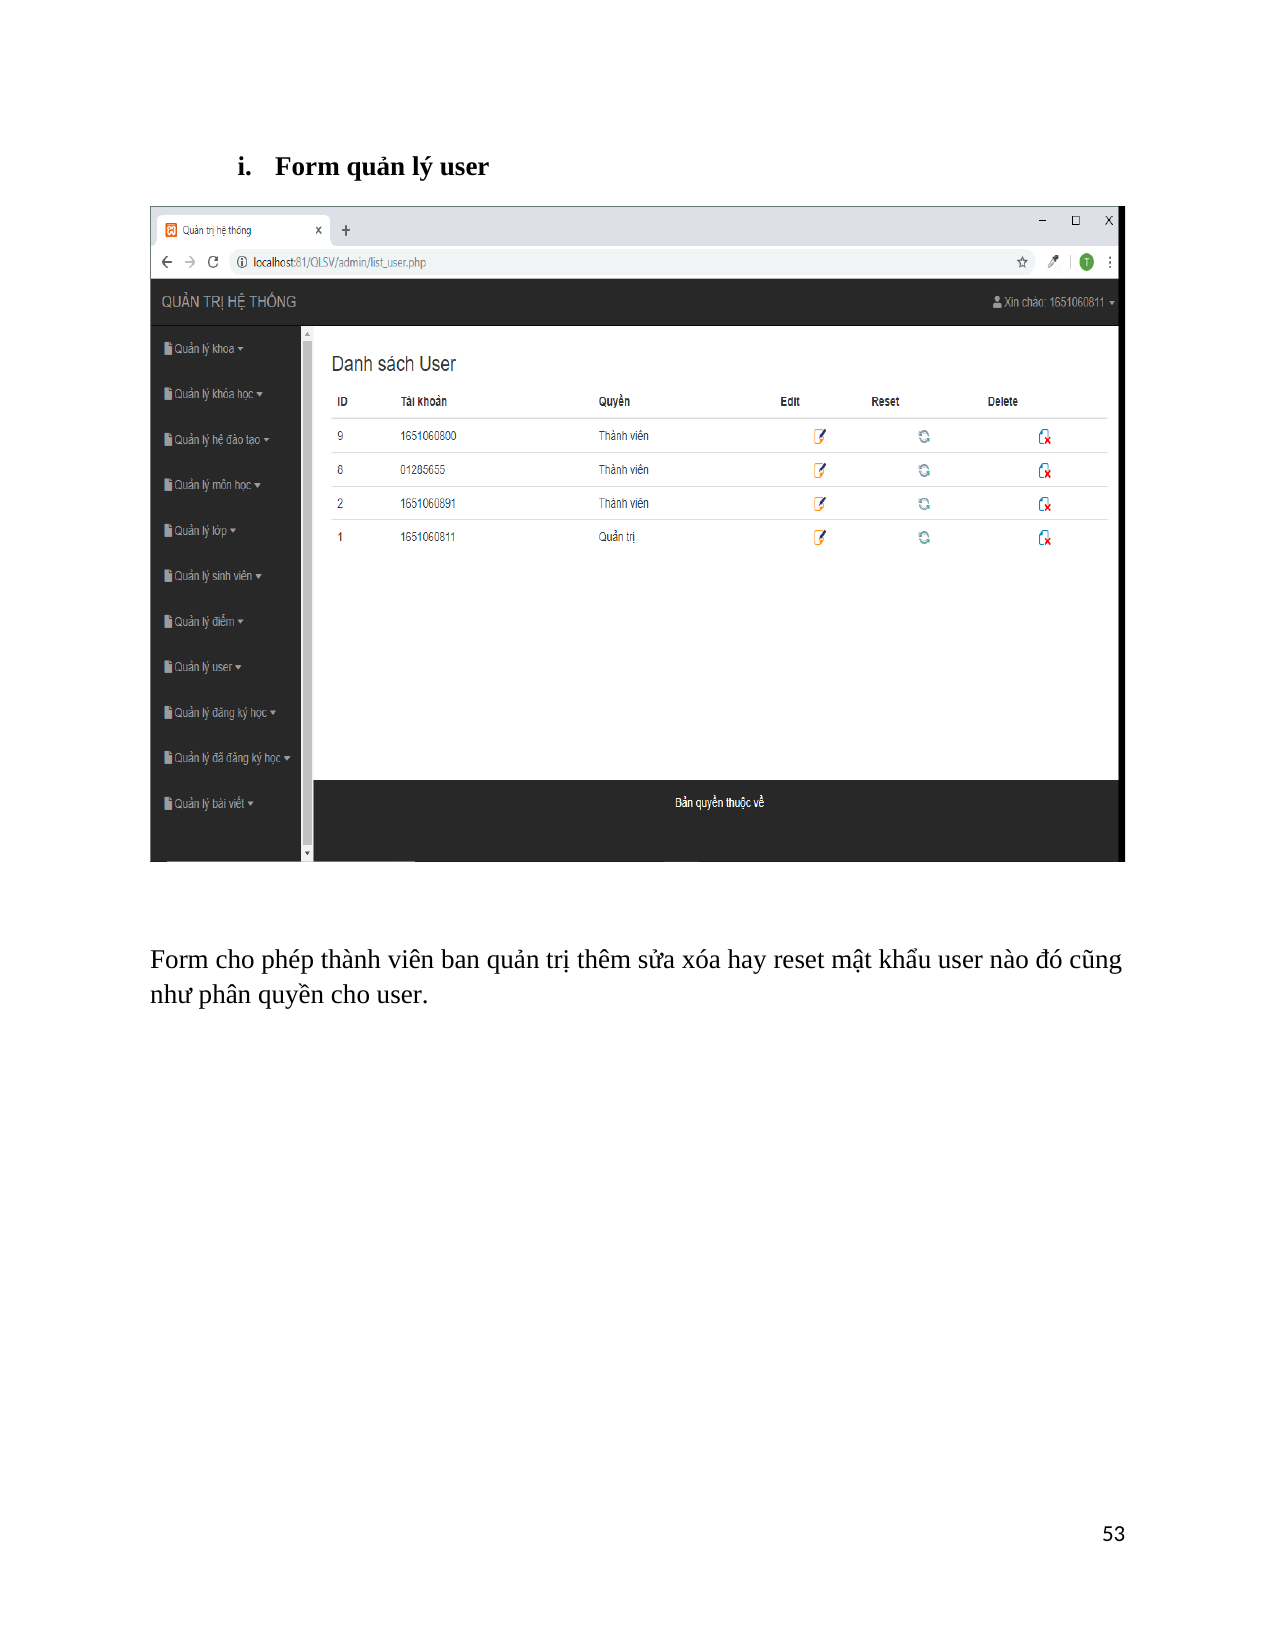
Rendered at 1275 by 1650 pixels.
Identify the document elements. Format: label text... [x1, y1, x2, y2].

picture [150, 206, 1125, 862]
text Form cho phép thành viên ban quản trị thêm sửa xóa hay reset mật khẩu user nào đó cũng như phân quyền cho user. [150, 943, 1125, 1010]
list Form quản lý user [237, 150, 1125, 181]
